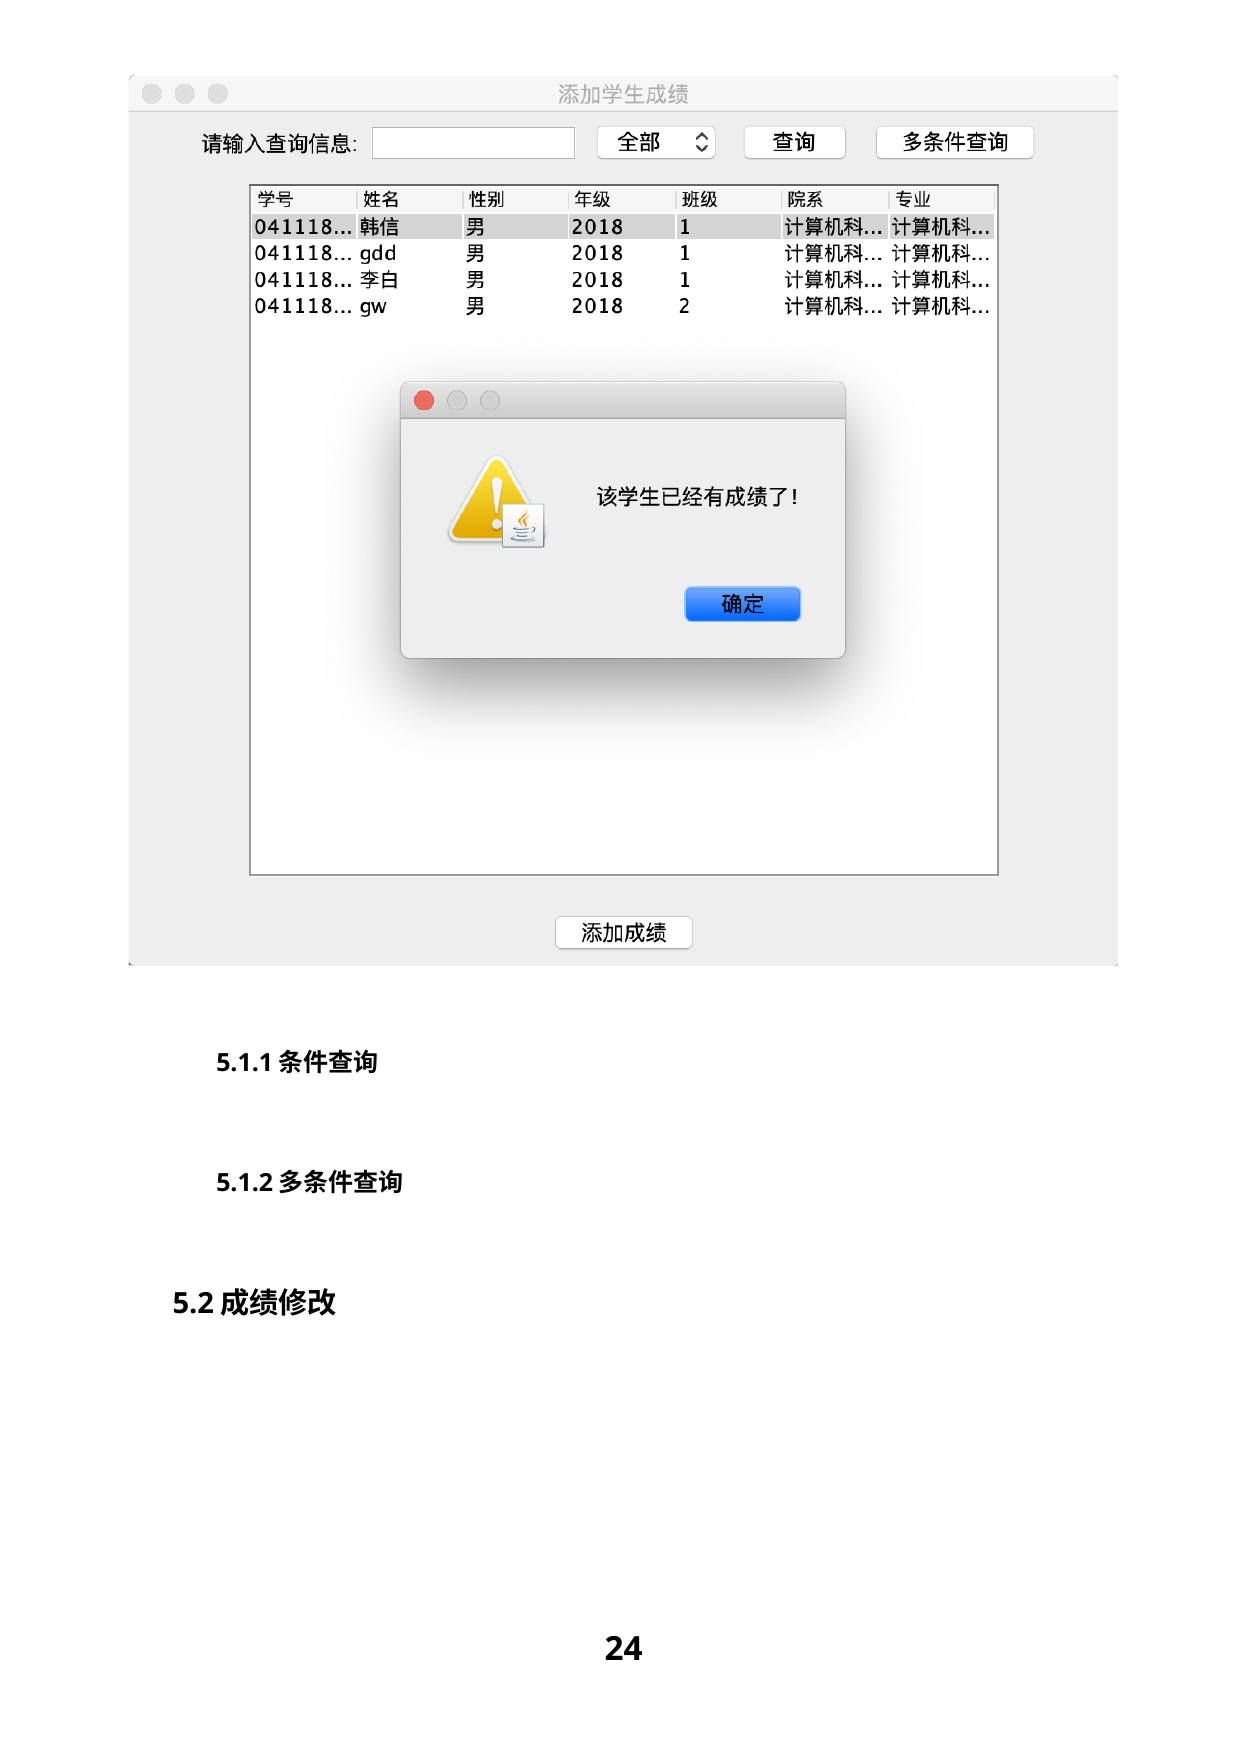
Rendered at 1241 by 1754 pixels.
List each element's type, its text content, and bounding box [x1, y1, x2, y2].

subtitle 5.1.1条件查询 [172, 1027, 1118, 1094]
subtitle 5.2成绩修改 [172, 1267, 1118, 1334]
subtitle 5.1.2多条件查询 [172, 1147, 1118, 1214]
picture [128, 75, 1118, 966]
